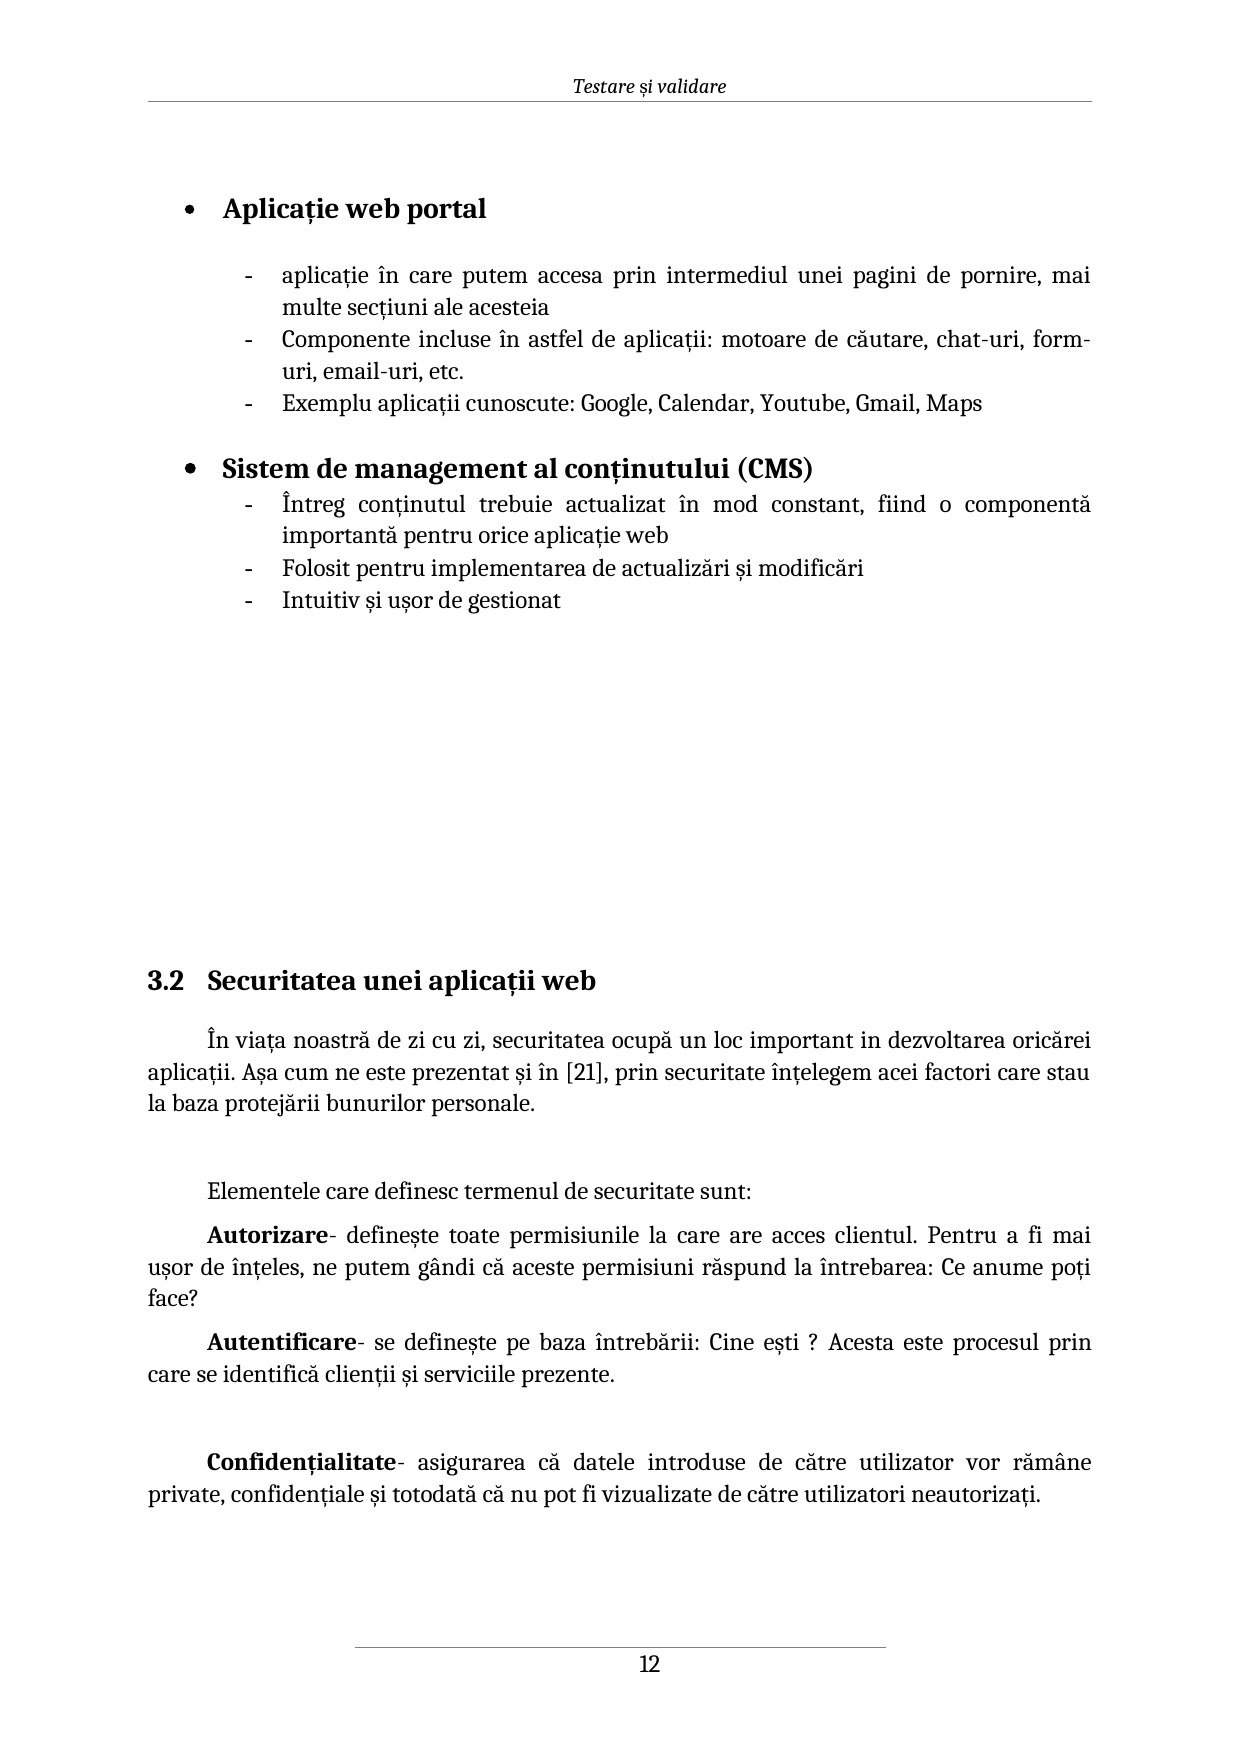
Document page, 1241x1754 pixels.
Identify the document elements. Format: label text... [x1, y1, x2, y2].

text Elementele care definesc termenul de securitate sunt: [207, 1177, 1092, 1206]
list Întreg conținutul trebuie actualizat în mod constant, fiind o componentă importantă pentru orice aplicație web [244, 489, 1092, 550]
text În viața noastră de zi cu zi, securitatea ocupă un loc important in dezvoltarea oricărei aplicații. Așa cum ne este prezentat și în [21], prin securitate înțelegem acei factori care stau la baza protejării bunurilor personale. [148, 1026, 1092, 1118]
text Autentificare- se definește pe baza întrebării: Cine ești ? Acesta este procesul prin care se identifică clienții și serviciile prezente. [148, 1328, 1092, 1389]
list Intuitiv și ușor de gestionat [244, 586, 1092, 615]
text Confidențialitate- asigurarea că datele introduse de către utilizator vor rămâne private, confidențiale și totodată că nu pot fi vizualizate de către utilizatori neautorizați. [148, 1448, 1092, 1508]
list Exemplu aplicații cunoscute: Google, Calendar, Youtube, Gmail, Maps [244, 388, 1092, 418]
list Aplicație web portal [185, 192, 1092, 225]
subtitle Securitatea unei aplicații web [148, 964, 1092, 997]
list Sistem de management al conținutului (CMS) [185, 452, 1092, 486]
text Autorizare- definește toate permisiunile la care are acces clientul. Pentru a fi mai ușor de înțeles, ne putem gândi că aceste permisiuni răspund la întrebarea: Ce anume poți face? [148, 1221, 1092, 1313]
list aplicație în care putem accesa prin intermediul unei pagini de pornire, mai multe secțiuni ale acesteia [244, 260, 1092, 321]
list Folosit pentru implementarea de actualizări și modificări [244, 553, 1092, 583]
list Componente incluse în astfel de aplicații: motoare de căutare, chat-uri, form-uri, email-uri, etc. [244, 324, 1092, 385]
